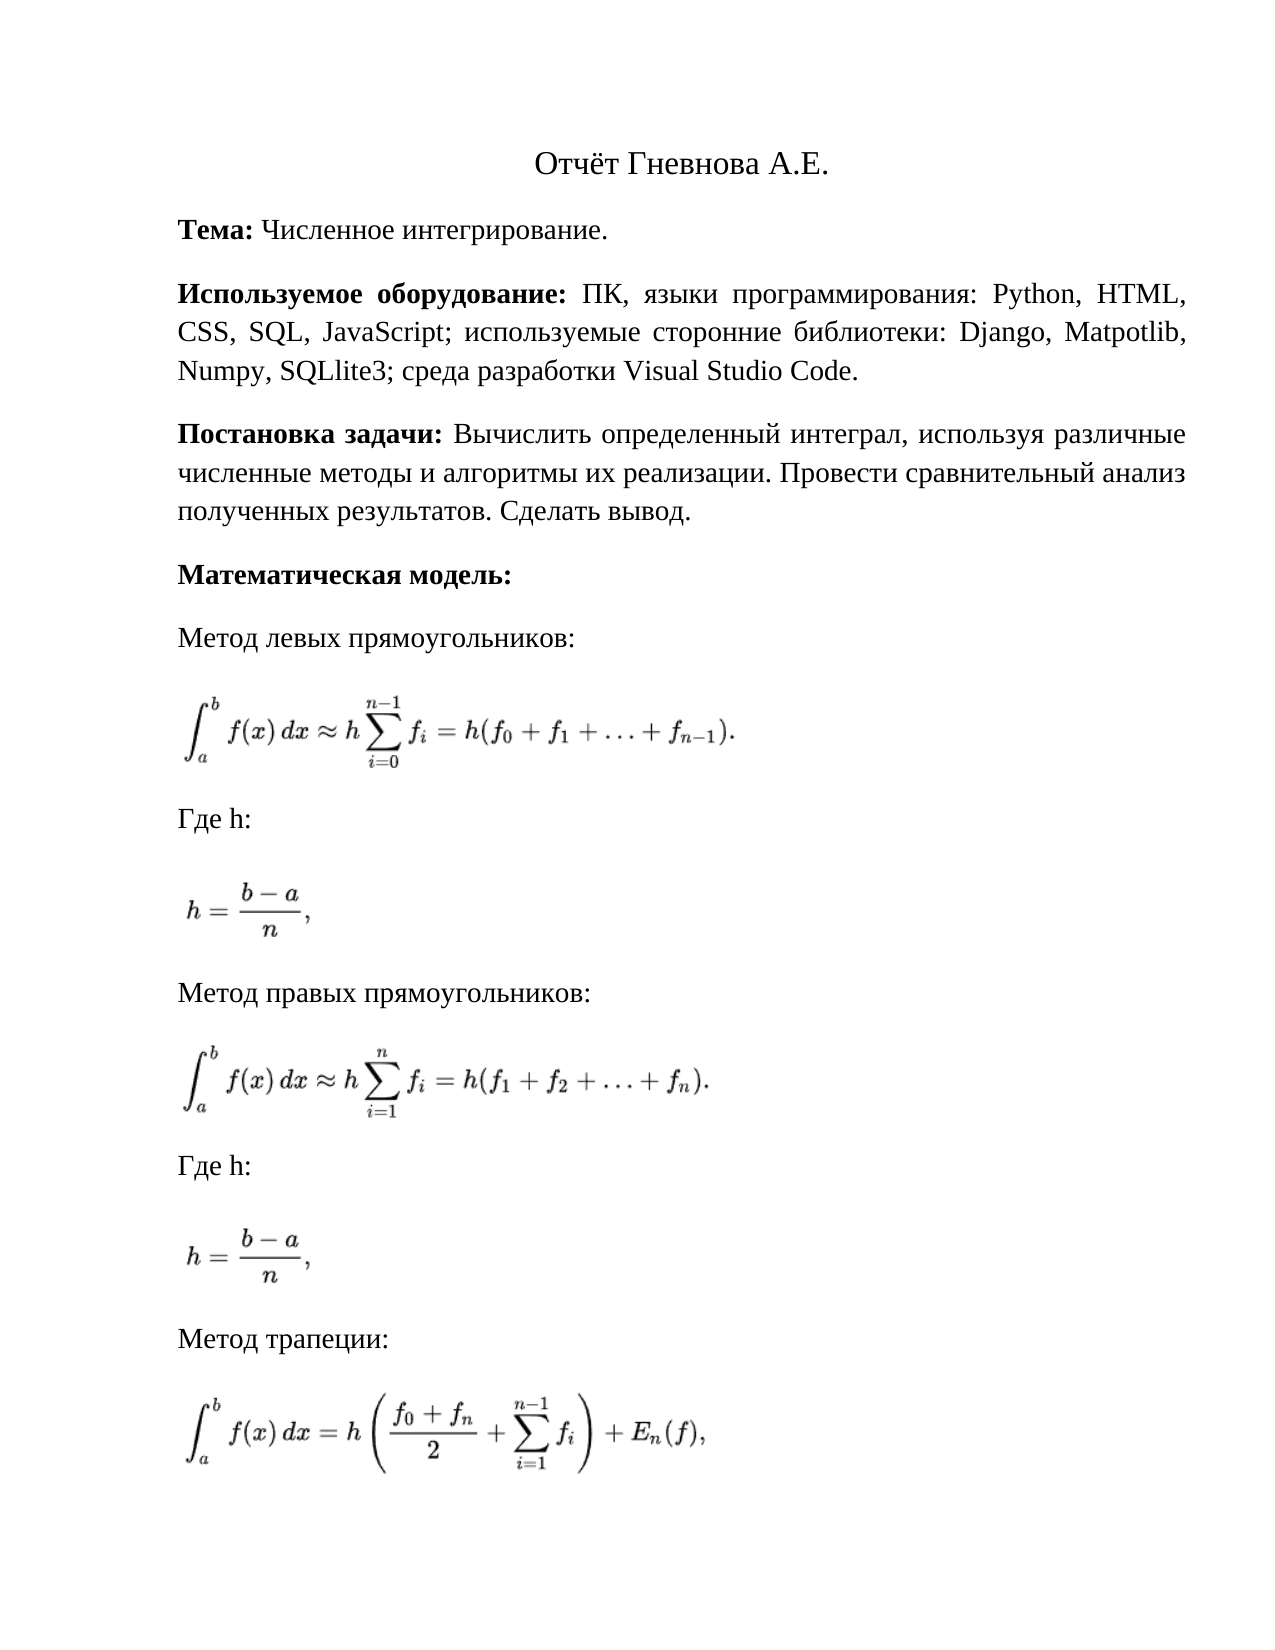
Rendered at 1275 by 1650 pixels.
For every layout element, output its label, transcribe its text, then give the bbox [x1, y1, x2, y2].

picture [177, 1038, 714, 1119]
text Метод левых прямоугольников: [177, 621, 1186, 654]
text Метод трапеции: [177, 1321, 1186, 1355]
text Используемое оборудование: ПК, языки программирования: Python, HTML, CSS, SQL, JavaScript; используемые сторонние библиотеки: Django, Matpotlib, Numpy, SQLlite3; среда разработки Visual Studio Code. [177, 276, 1186, 386]
text Отчёт Гневнова А.Е. [177, 143, 1186, 181]
picture [177, 1385, 710, 1474]
picture [177, 865, 320, 947]
text Тема: Численное интегрирование. [177, 212, 1186, 246]
text Постановка задачи: Вычислить определенный интеграл, используя различные численные методы и алгоритмы их реализации. Провести сравнительный анализ полученных результатов. Сделать вывод. [177, 416, 1186, 527]
picture [177, 1211, 320, 1293]
text Где h: [177, 802, 1186, 835]
text Метод правых прямоугольников: [177, 975, 1186, 1009]
text Где h: [177, 1148, 1186, 1181]
picture [177, 684, 736, 773]
text Математическая модель: [177, 557, 1186, 591]
